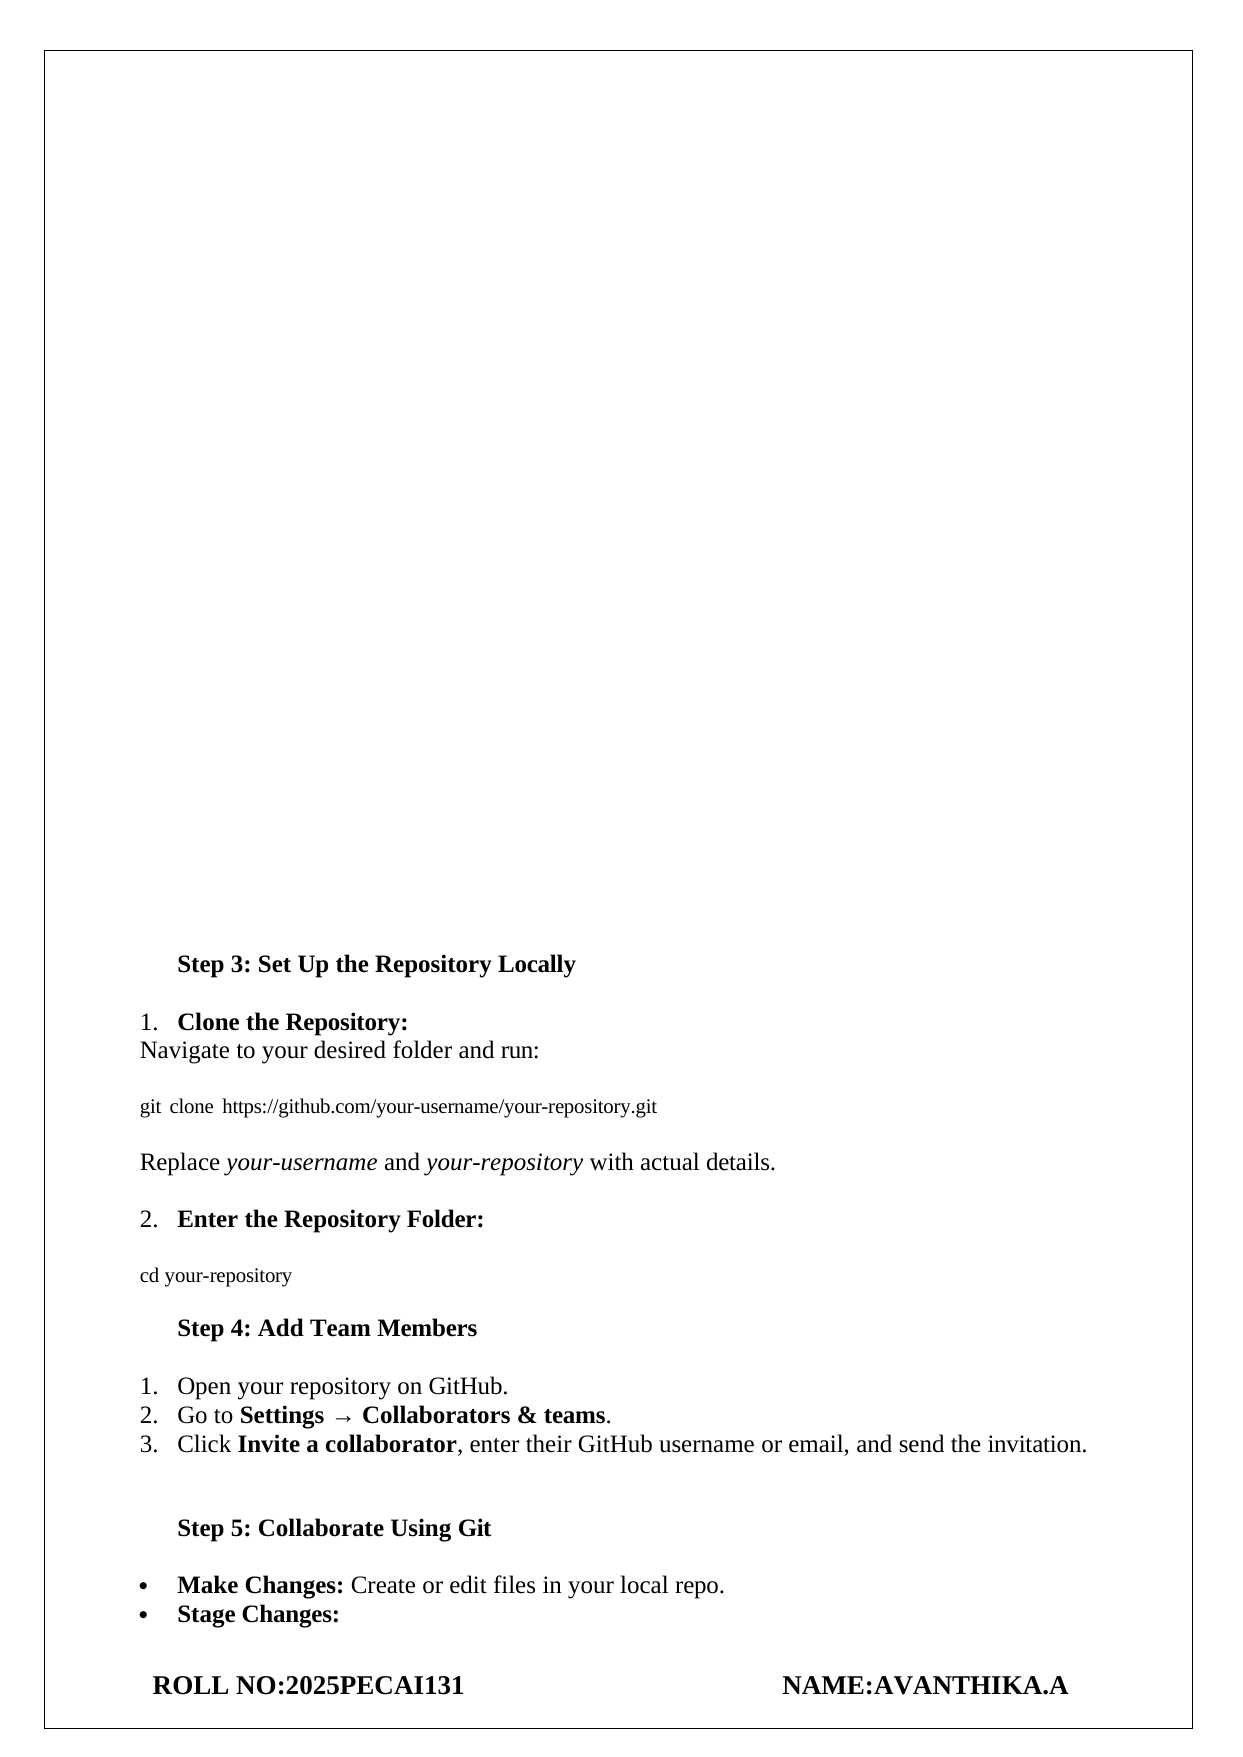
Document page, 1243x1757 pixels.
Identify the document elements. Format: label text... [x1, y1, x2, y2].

text cd your-repository [139, 1262, 1184, 1287]
subtitle Step 4: Add Team Members [177, 1313, 1184, 1342]
list Click Invite a collaborator, enter their GitHub username or email, and send the invitation. [139, 1429, 1184, 1457]
list Clone the Repository: [139, 1007, 1184, 1035]
subtitle Go to Settings → Collaborators & teams. [139, 1400, 1184, 1429]
subtitle Step 5: Collaborate Using Git [177, 1513, 1184, 1542]
subtitle Stage Changes: [139, 1599, 1184, 1628]
list Open your repository on GitHub. [139, 1371, 1184, 1400]
text Navigate to your desired folder and run: [139, 1035, 1184, 1064]
list Make Changes: Create or edit files in your local repo. [139, 1571, 1184, 1599]
text git clone https://github.com/your-username/your-repository.git [139, 1093, 1184, 1118]
subtitle Step 3: Set Up the Repository Locally [177, 949, 1184, 977]
subtitle Enter the Repository Folder: [139, 1204, 1184, 1233]
text Replace your-username and your-repository with actual details. [139, 1147, 1184, 1176]
